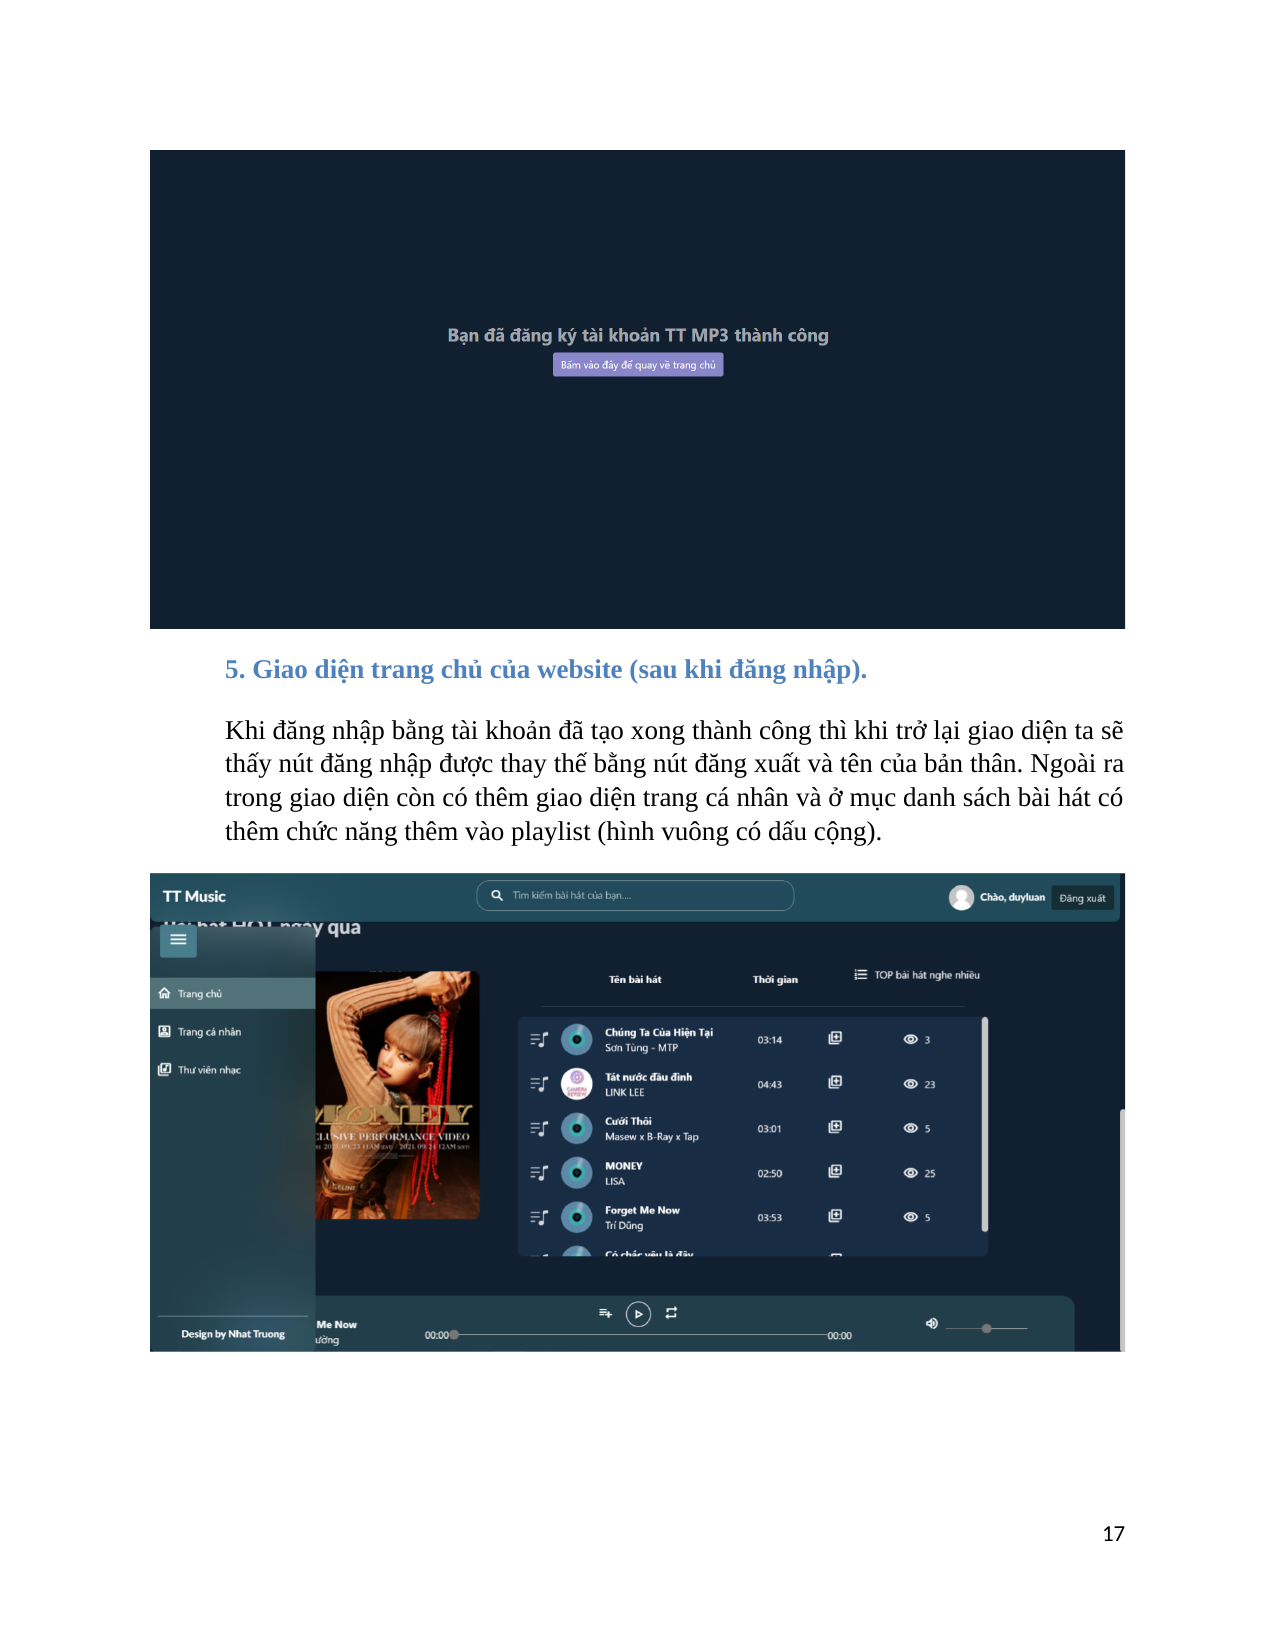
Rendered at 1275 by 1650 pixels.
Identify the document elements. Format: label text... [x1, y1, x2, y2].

picture [150, 150, 1125, 629]
subtitle 5. Giao diện trang chủ của website (sau khi đăng nhập). [150, 653, 1125, 684]
picture [150, 873, 1125, 1352]
text Khi đăng nhập bằng tài khoản đã tạo xong thành công thì khi trở lại giao diện ta sẽ thấy nút đăng nhập được thay thế bằng nút đăng xuất và tên của bản thân. Ngoài ra trong giao diện còn có thêm giao diện trang cá nhân và ở mục danh sách bài hát có thêm chức năng thêm vào playlist (hình vuông có dấu cộng). [225, 714, 1125, 846]
